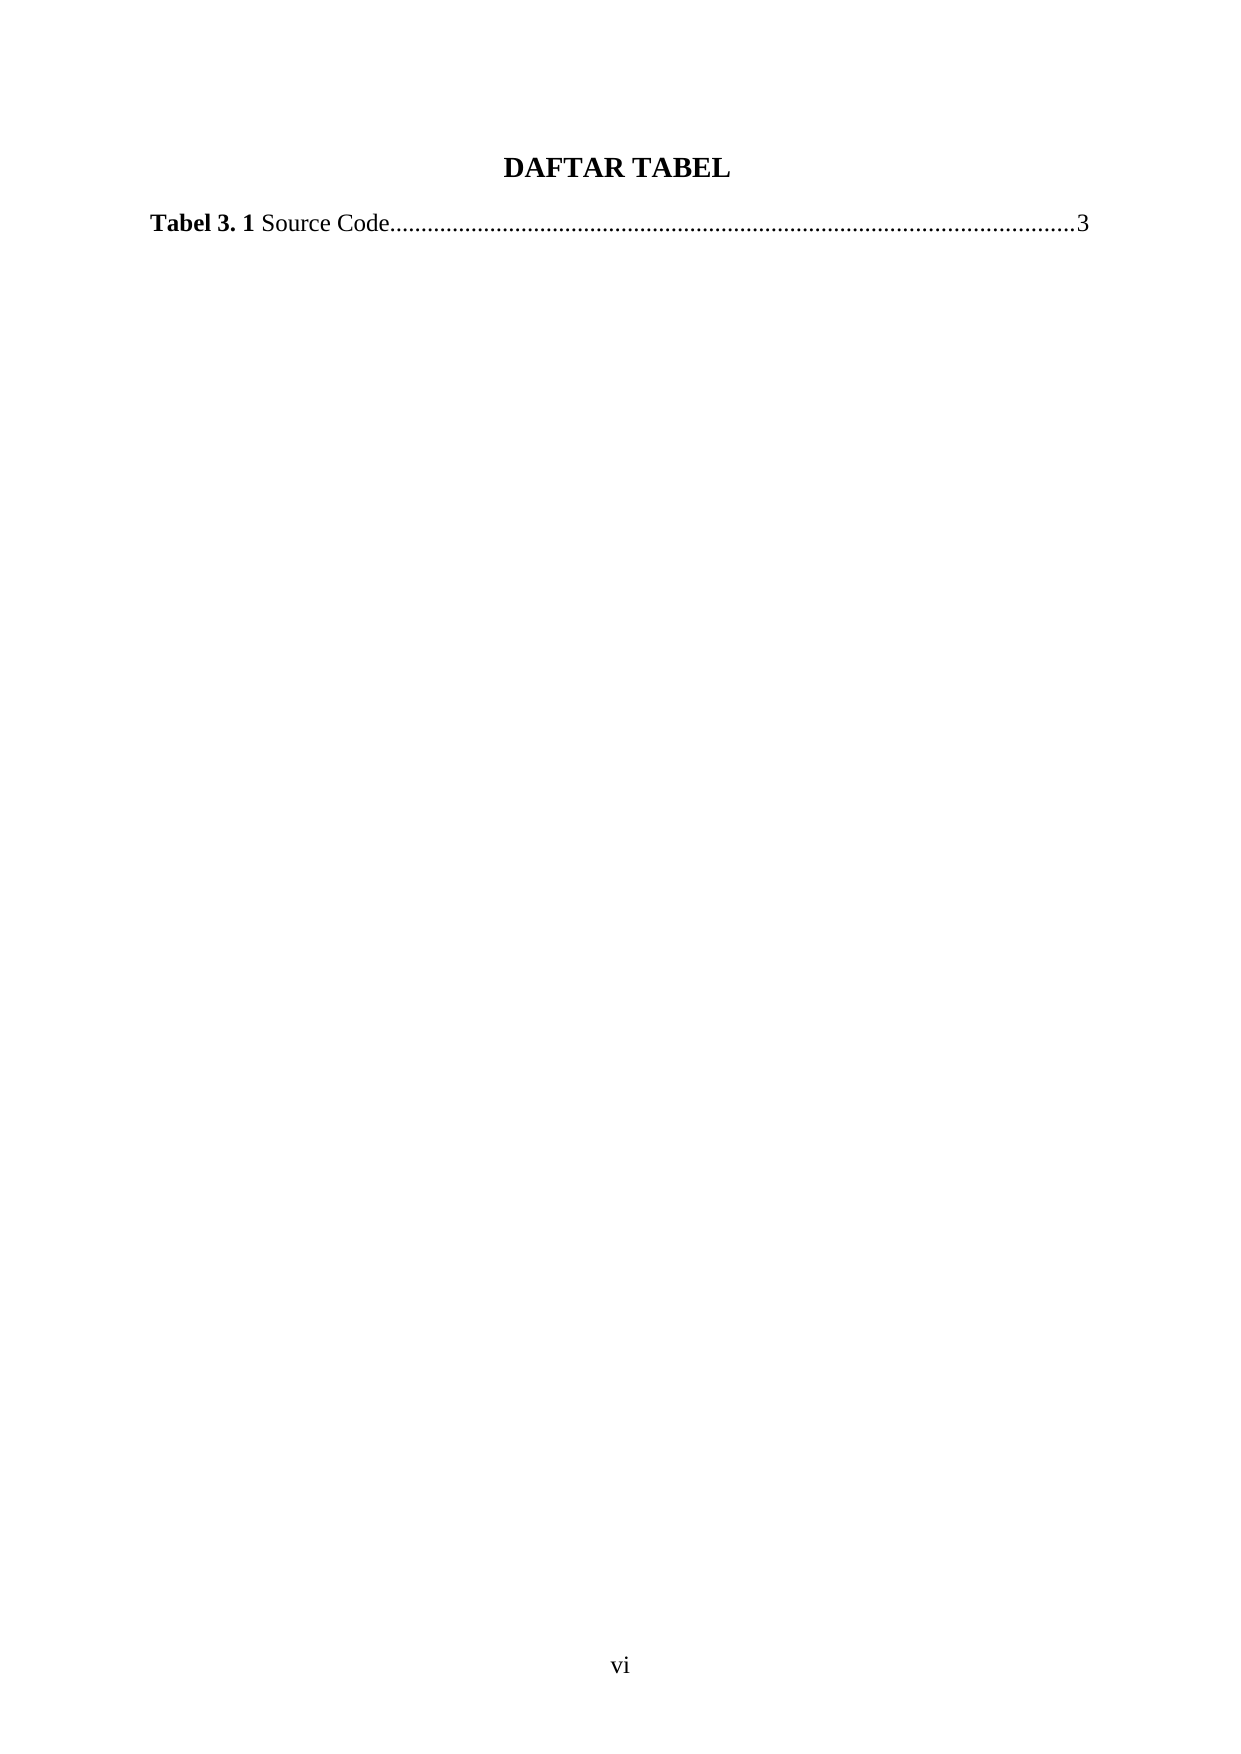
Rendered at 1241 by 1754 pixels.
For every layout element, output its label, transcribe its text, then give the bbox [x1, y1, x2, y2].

subtitle DAFTAR TABEL [247, 150, 987, 183]
text Tabel 3. 1 Source Code 3 [150, 208, 1090, 237]
